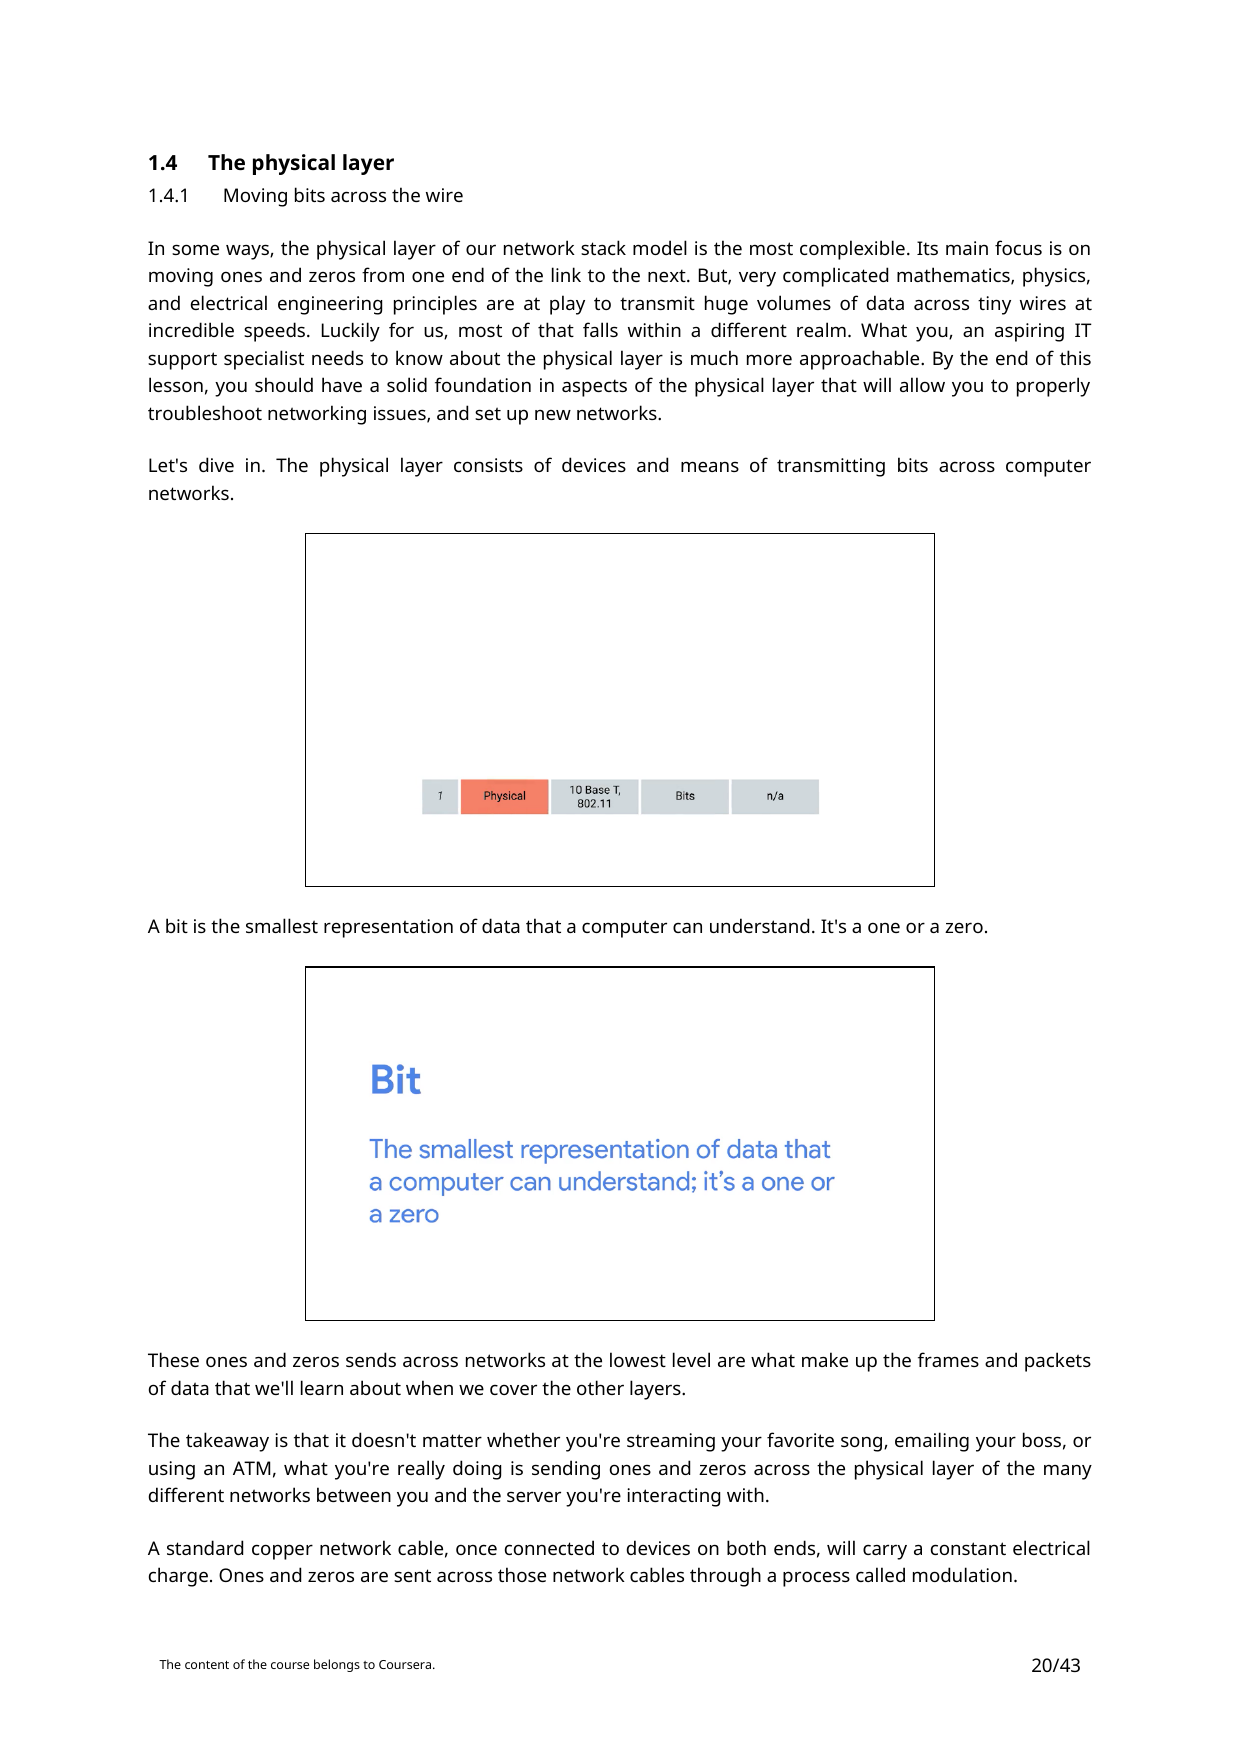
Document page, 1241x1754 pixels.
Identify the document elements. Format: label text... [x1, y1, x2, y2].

subtitle Moving bits across the wire [148, 182, 1093, 208]
picture [306, 968, 934, 1320]
text In some ways, the physical layer of our network stack model is the most complexible. Its main focus is on moving ones and zeros from one end of the link to the next. But, very complicated mathematics, physics, and electrical engineering principles are at play to transmit huge volumes of data across tiny wires at incredible speeds. Luckily for us, most of that falls within a different realm. What you, an aspiring IT support specialist needs to know about the physical layer is much more approachable. By the end of this lesson, you should have a solid foundation in aspects of the physical layer that will allow you to properly troubleshoot networking issues, and set up new networks. [148, 235, 1093, 425]
subtitle The physical layer [148, 148, 1093, 176]
text A bit is the smallest representation of data that a computer can understand. It's a one or a zero. [148, 914, 1093, 939]
text Let's dive in. The physical layer consists of devices and means of transmitting bits across computer networks. [148, 452, 1093, 505]
text A standard copper network cable, once connected to devices on both ends, will carry a constant electrical charge. Ones and zeros are sent across those network cables through a process called modulation. [148, 1535, 1093, 1588]
text The takeaway is that it doesn't matter whether you're streaming your favorite song, emailing your boss, or using an ATM, what you're really doing is sending ones and zeros across the physical layer of the many different networks between you and the server you're interacting with. [148, 1428, 1093, 1508]
text These ones and zeros sends across networks at the lowest level are what make up the frames and packets of data that we'll learn about when we cover the other layers. [148, 1348, 1093, 1401]
picture [306, 534, 934, 886]
